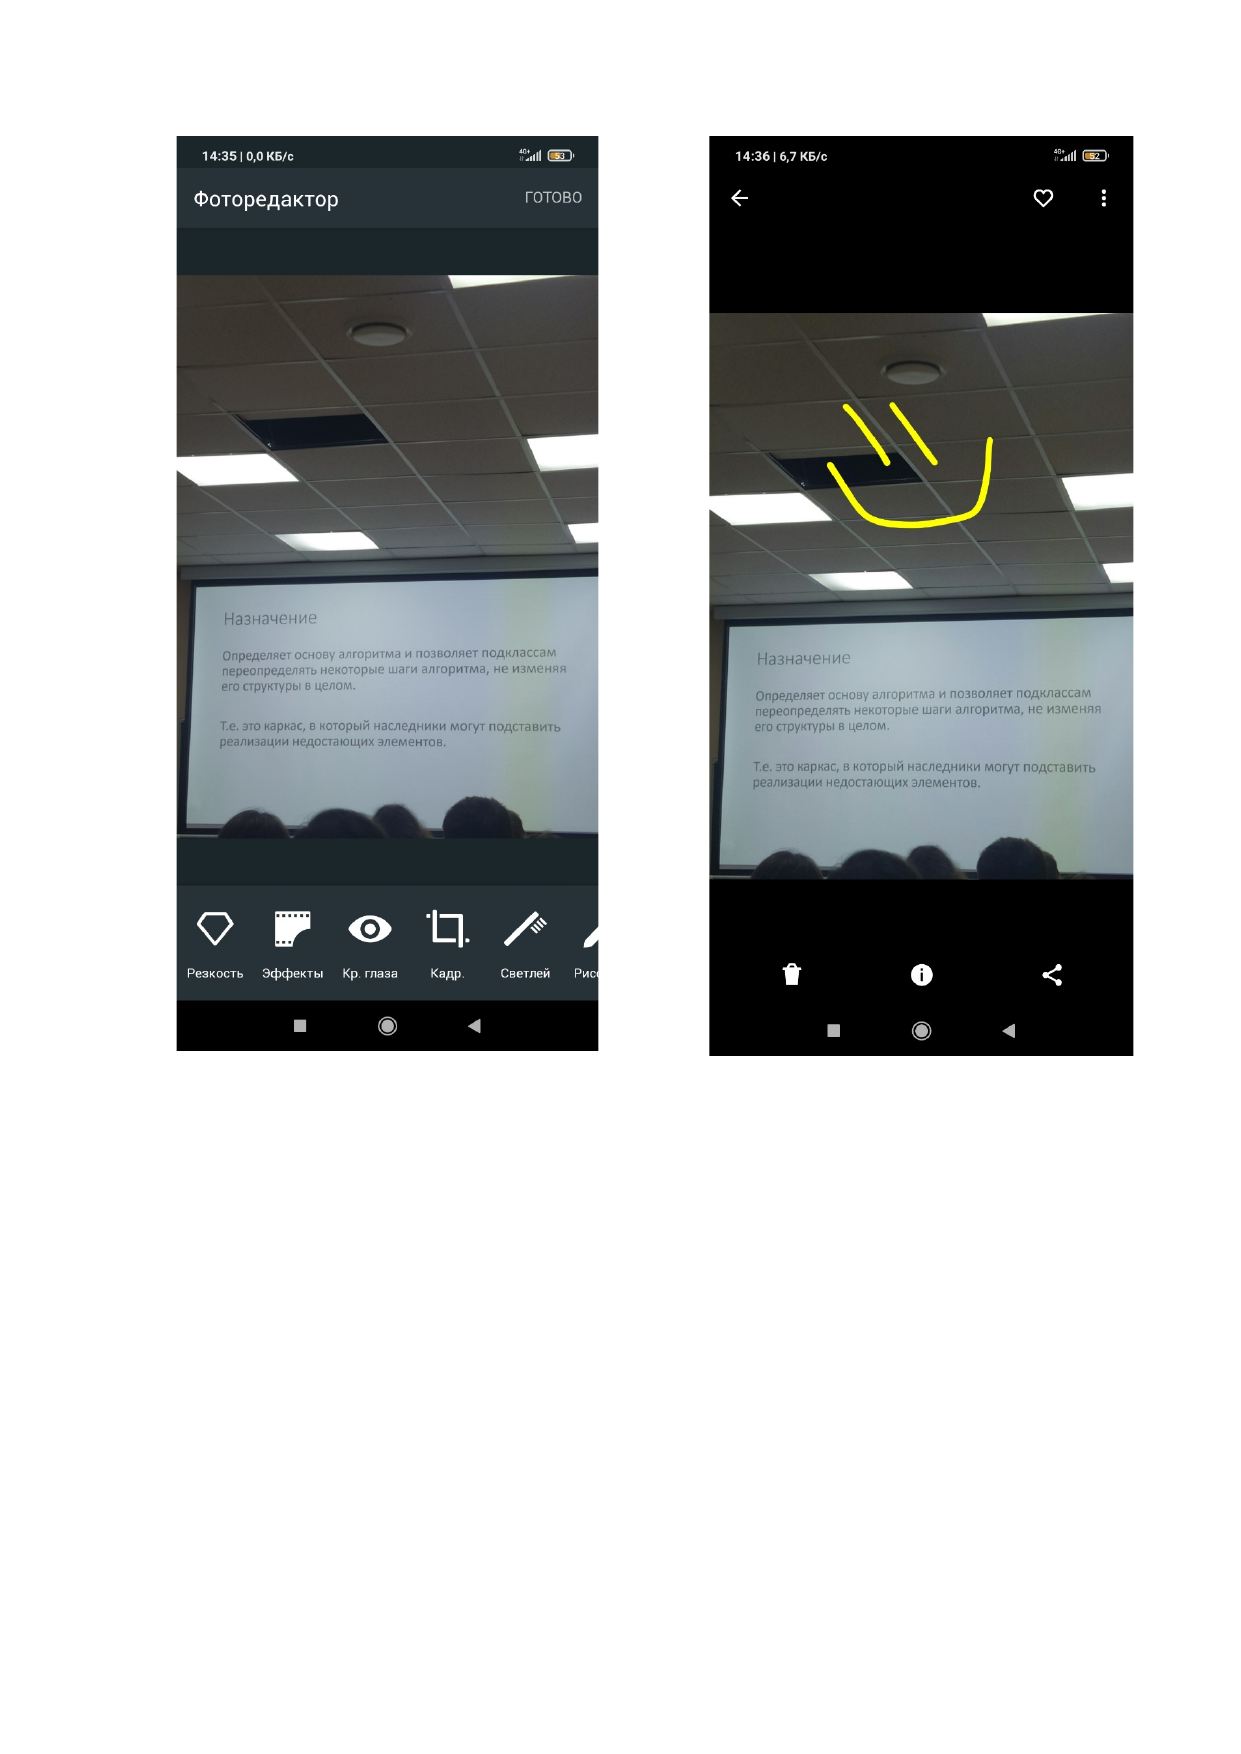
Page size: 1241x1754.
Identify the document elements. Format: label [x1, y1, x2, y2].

picture [709, 136, 1134, 1054]
picture [176, 136, 599, 1049]
